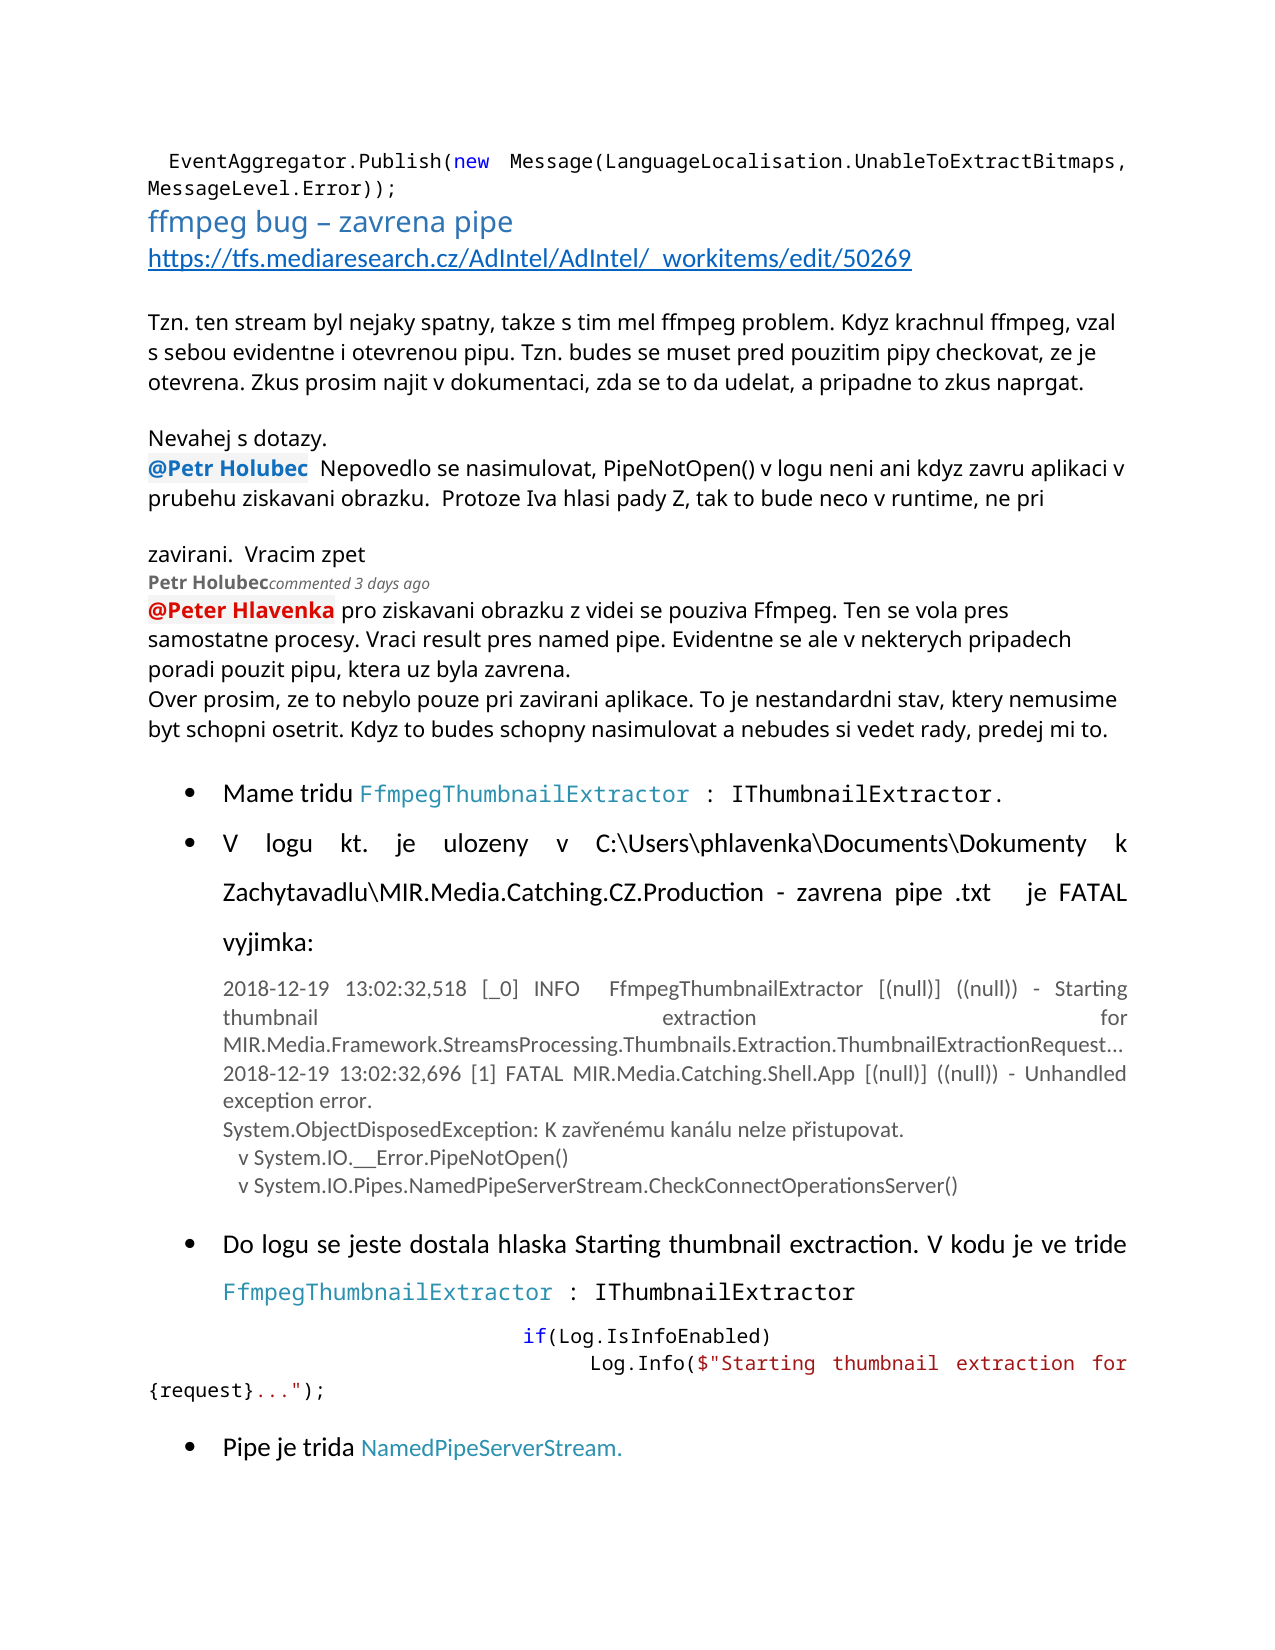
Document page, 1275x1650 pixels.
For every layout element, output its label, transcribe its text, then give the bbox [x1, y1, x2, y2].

text Over prosim, ze to nebylo pouze pri zavirani aplikace. To je nestandardni stav, ktery nemusime byt schopni osetrit. Kdyz to budes schopny nasimulovat a nebudes si vedet rady, predej mi to. [148, 684, 1127, 744]
text Petr Holubeccommented 3 days ago [148, 569, 1127, 595]
text @Peter Hlavenka pro ziskavani obrazku z videi se pouziva Ffmpeg. Ten se vola pres samostatne procesy. Vraci result pres named pipe. Evidentne se ale v nekterych pripadech poradi pouzit pipu, ktera uz byla zavrena. [148, 595, 1127, 684]
text EventAggregator.Publish(new Message(LanguageLocalisation.UnableToExtractBitmaps, MessageLevel.Error)); [148, 148, 1127, 202]
text @Petr Holubec Nepovedlo se nasimulovat, PipeNotOpen() v logu neni ani kdyz zavru aplikaci v prubehu ziskavani obrazku. Protoze Iva hlasi pady Z, tak to bude neco v runtime, ne pri zavirani. Vracim zpet [148, 453, 1127, 569]
subtitle ffmpeg bug – zavrena pipe [148, 202, 1127, 241]
list V logu kt. je ulozeny v C:\Users\phlavenka\Documents\Dokumenty k Zachytavadlu\MIR.Media.Catching.CZ.Production - zavrena pipe .txt je FATAL vyjimka: [185, 826, 1127, 958]
list Do logu se jeste dostala hlaska Starting thumbnail exctraction. V kodu je ve tride FfmpegThumbnailExtractor : IThumbnailExtractor [185, 1227, 1127, 1307]
list Mame tridu FfmpegThumbnailExtractor : IThumbnailExtractor. [185, 777, 1127, 810]
text v System.IO.Pipes.NamedPipeServerStream.CheckConnectOperationsServer() [223, 1171, 1127, 1199]
text System.ObjectDisposedException: K zavřenému kanálu nelze přistupovat. [223, 1115, 1127, 1143]
text if(Log.IsInfoEnabled) [148, 1322, 1127, 1349]
text Log.Info($"Starting thumbnail extraction for {request}..."); [148, 1349, 1127, 1403]
list Pipe je trida NamedPipeServerStream. [185, 1430, 1127, 1463]
text 2018-12-19 13:02:32,696 [1] FATAL MIR.Media.Catching.Shell.App [(null)] ((null)) - Unhandled exception error. [223, 1059, 1127, 1115]
text Tzn. ten stream byl nejaky spatny, takze s tim mel ffmpeg problem. Kdyz krachnul ffmpeg, vzal s sebou evidentne i otevrenou pipu. Tzn. budes se muset pred pouzitim pipy checkovat, ze je otevrena. Zkus prosim najit v dokumentaci, zda se to da udelat, a pripadne to zkus naprgat. Nevahej s dotazy. [148, 307, 1127, 453]
text https://tfs.mediaresearch.cz/AdIntel/AdIntel/_workitems/edit/50269 [148, 241, 1127, 274]
text v System.IO.__Error.PipeNotOpen() [223, 1143, 1127, 1171]
text 2018-12-19 13:02:32,518 [_0] INFO FfmpegThumbnailExtractor [(null)] ((null)) - Starting thumbnail extraction for MIR.Media.Framework.StreamsProcessing.Thumbnails.Extraction.ThumbnailExtractionRequest... [223, 974, 1127, 1059]
